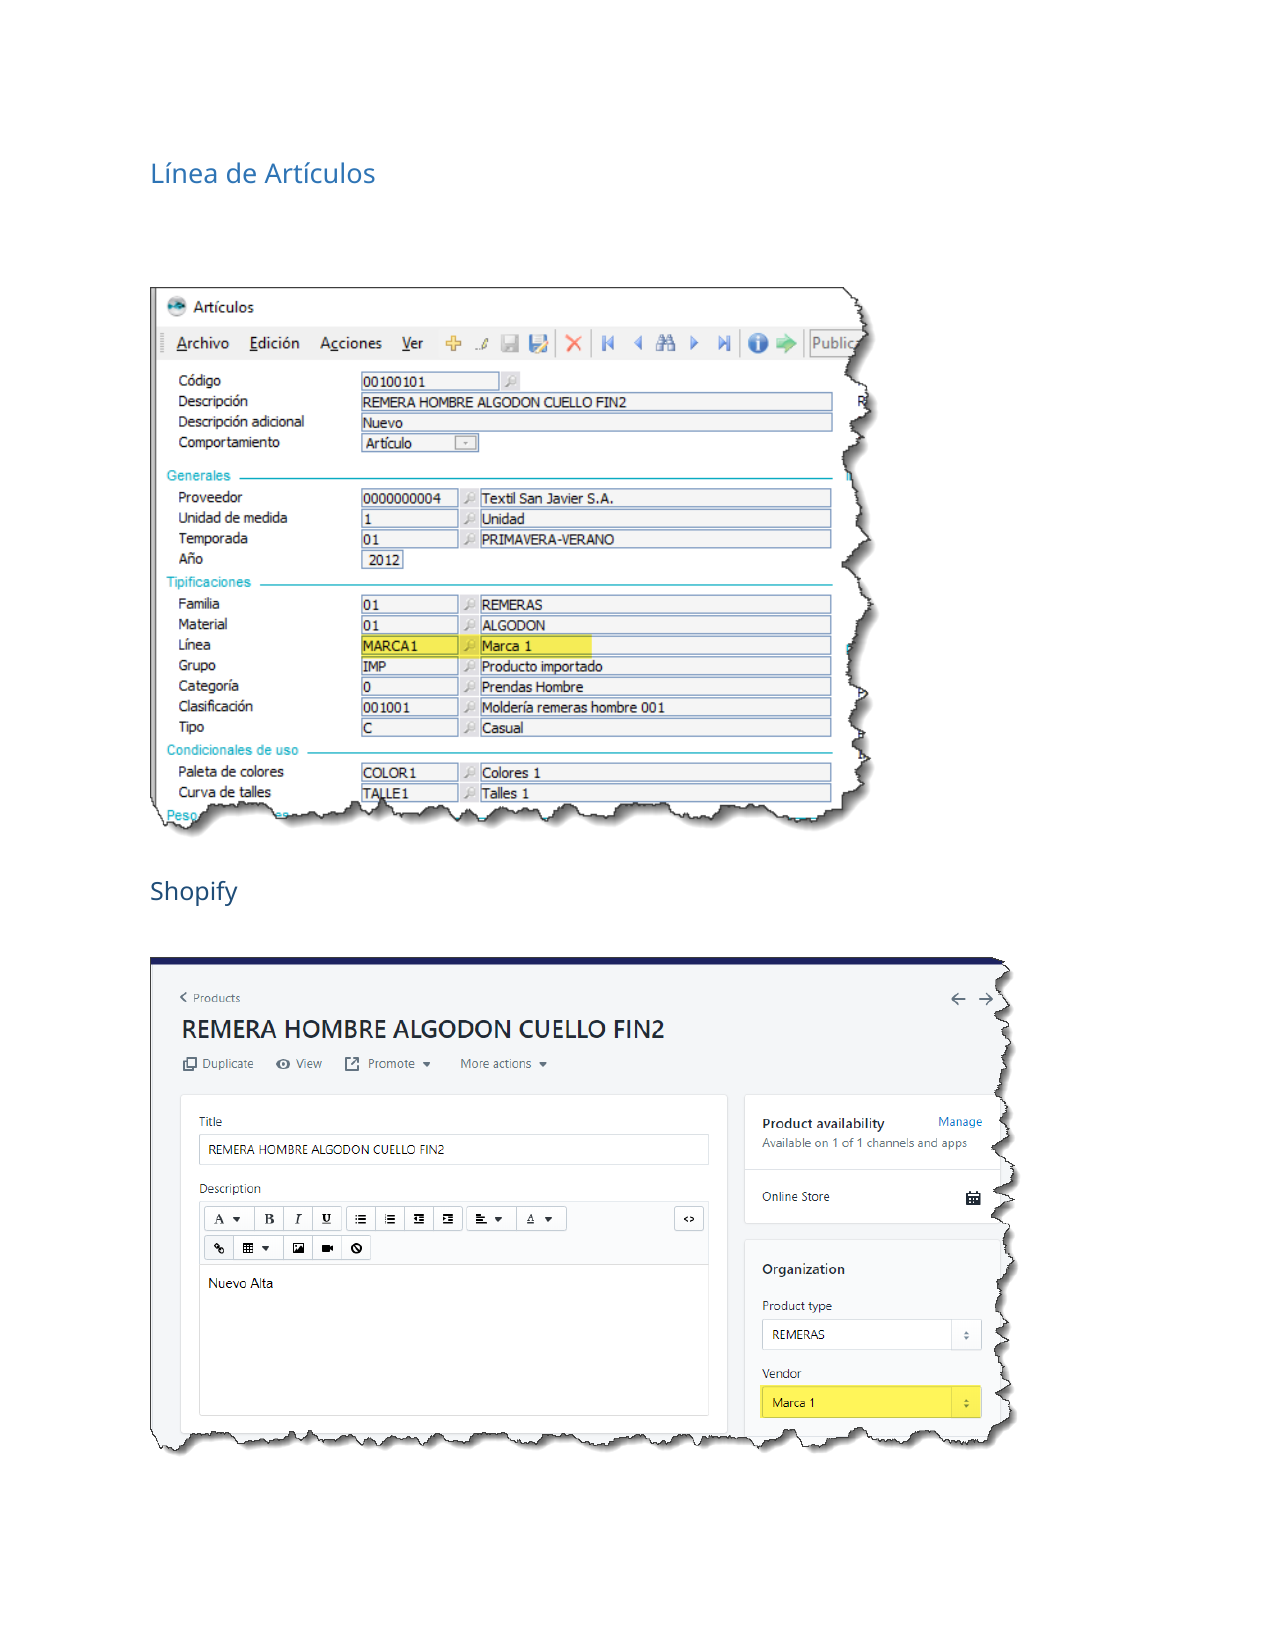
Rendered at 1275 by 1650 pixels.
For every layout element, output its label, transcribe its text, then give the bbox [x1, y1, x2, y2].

subtitle Shopify [150, 874, 1125, 908]
picture [150, 287, 902, 855]
subtitle Línea de Artículos [150, 154, 1125, 191]
picture [150, 957, 1032, 1468]
